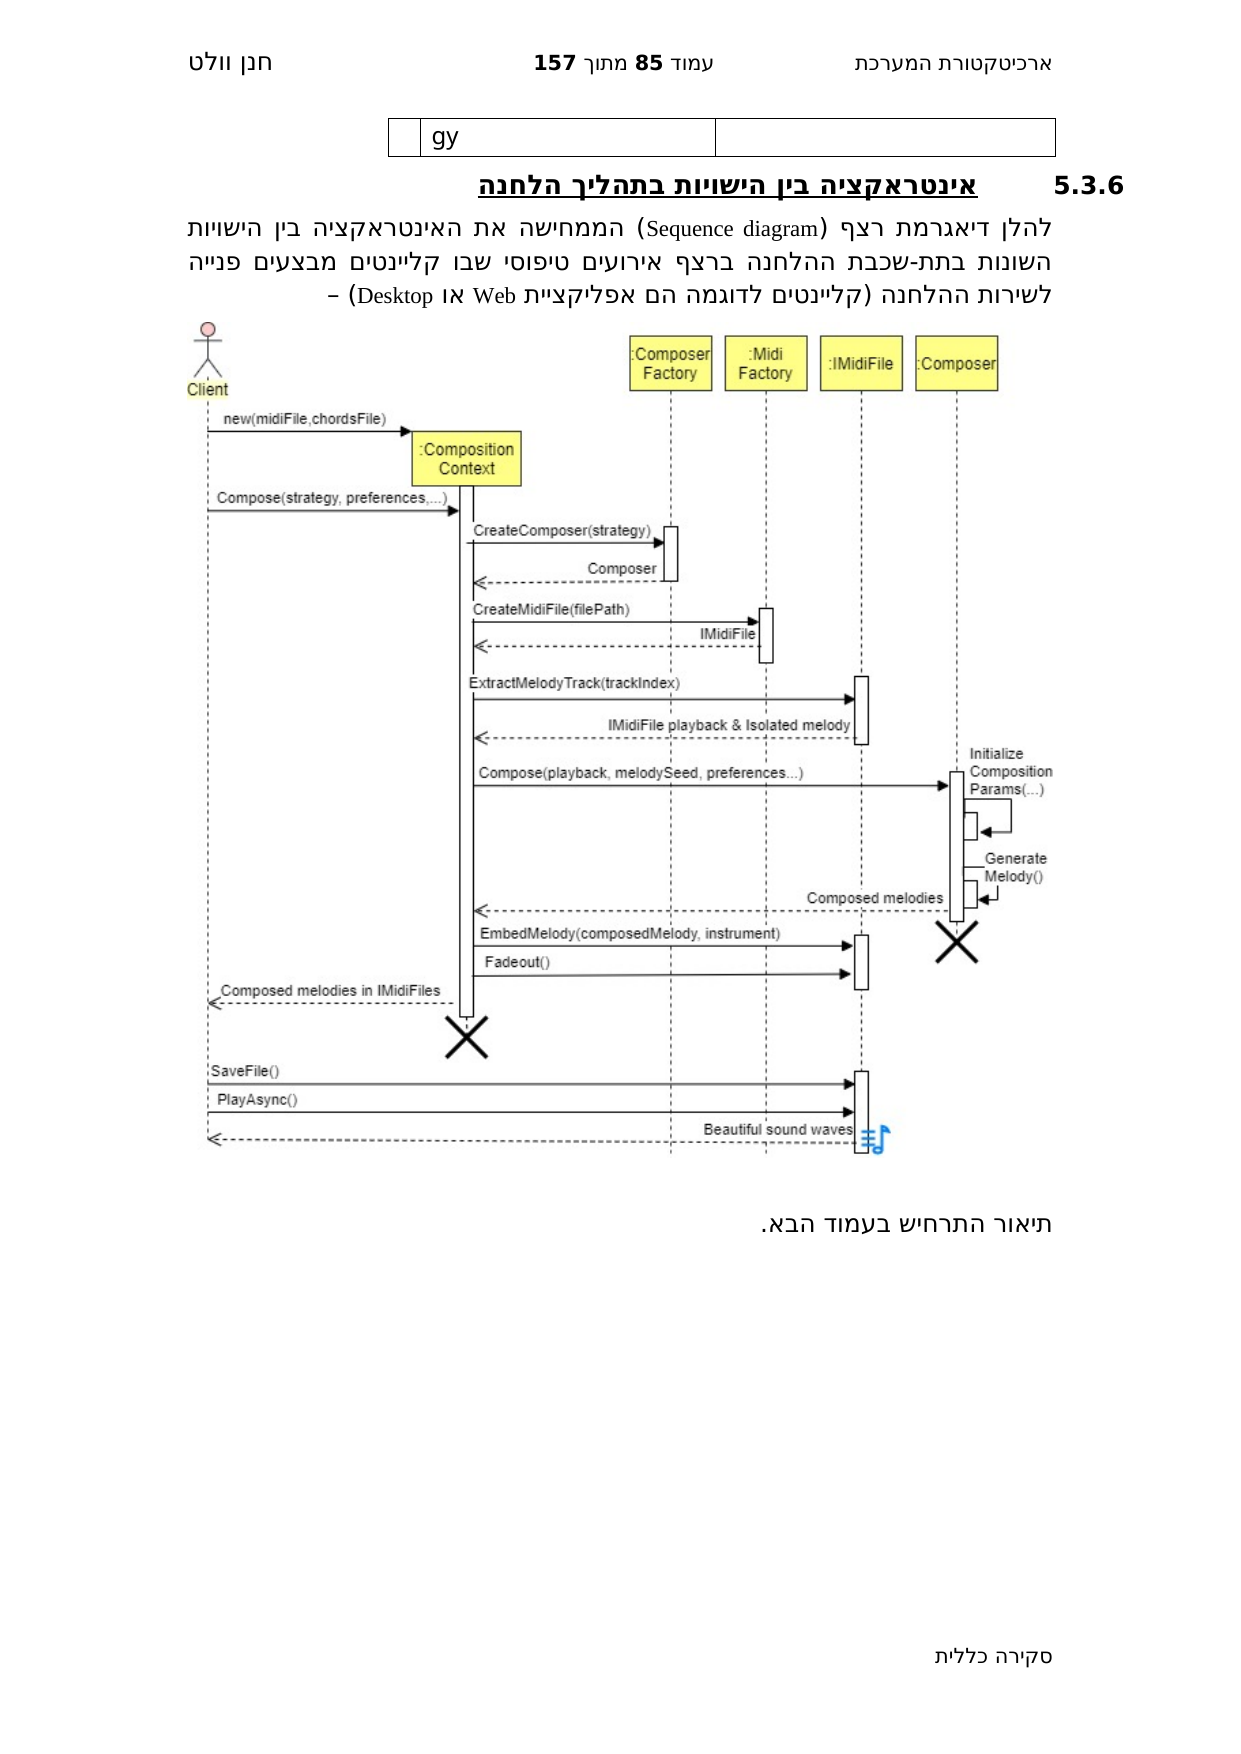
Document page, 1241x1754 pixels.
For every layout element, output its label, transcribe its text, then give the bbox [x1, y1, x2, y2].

text להלן דיאגרמת רצף (Sequence diagram) הממחישה את האינטראקציה בין הישויות השונות בתת-שכבת ההלחנה ברצף אירועים טיפוסי שבו קליינטים מבצעים פנייה לשירות ההלחנה (קליינטים לדוגמה הם אפליקציית Web או Desktop) – [187, 213, 1053, 309]
subtitle אינטראקציה בין הישויות בתהליך הלחנה [187, 169, 1053, 201]
table_cell 4 [389, 119, 420, 156]
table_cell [421, 119, 715, 156]
picture [187, 322, 1053, 1158]
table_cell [716, 119, 1055, 156]
text תיאור התרחיש בעמוד הבא. [187, 1209, 1053, 1238]
